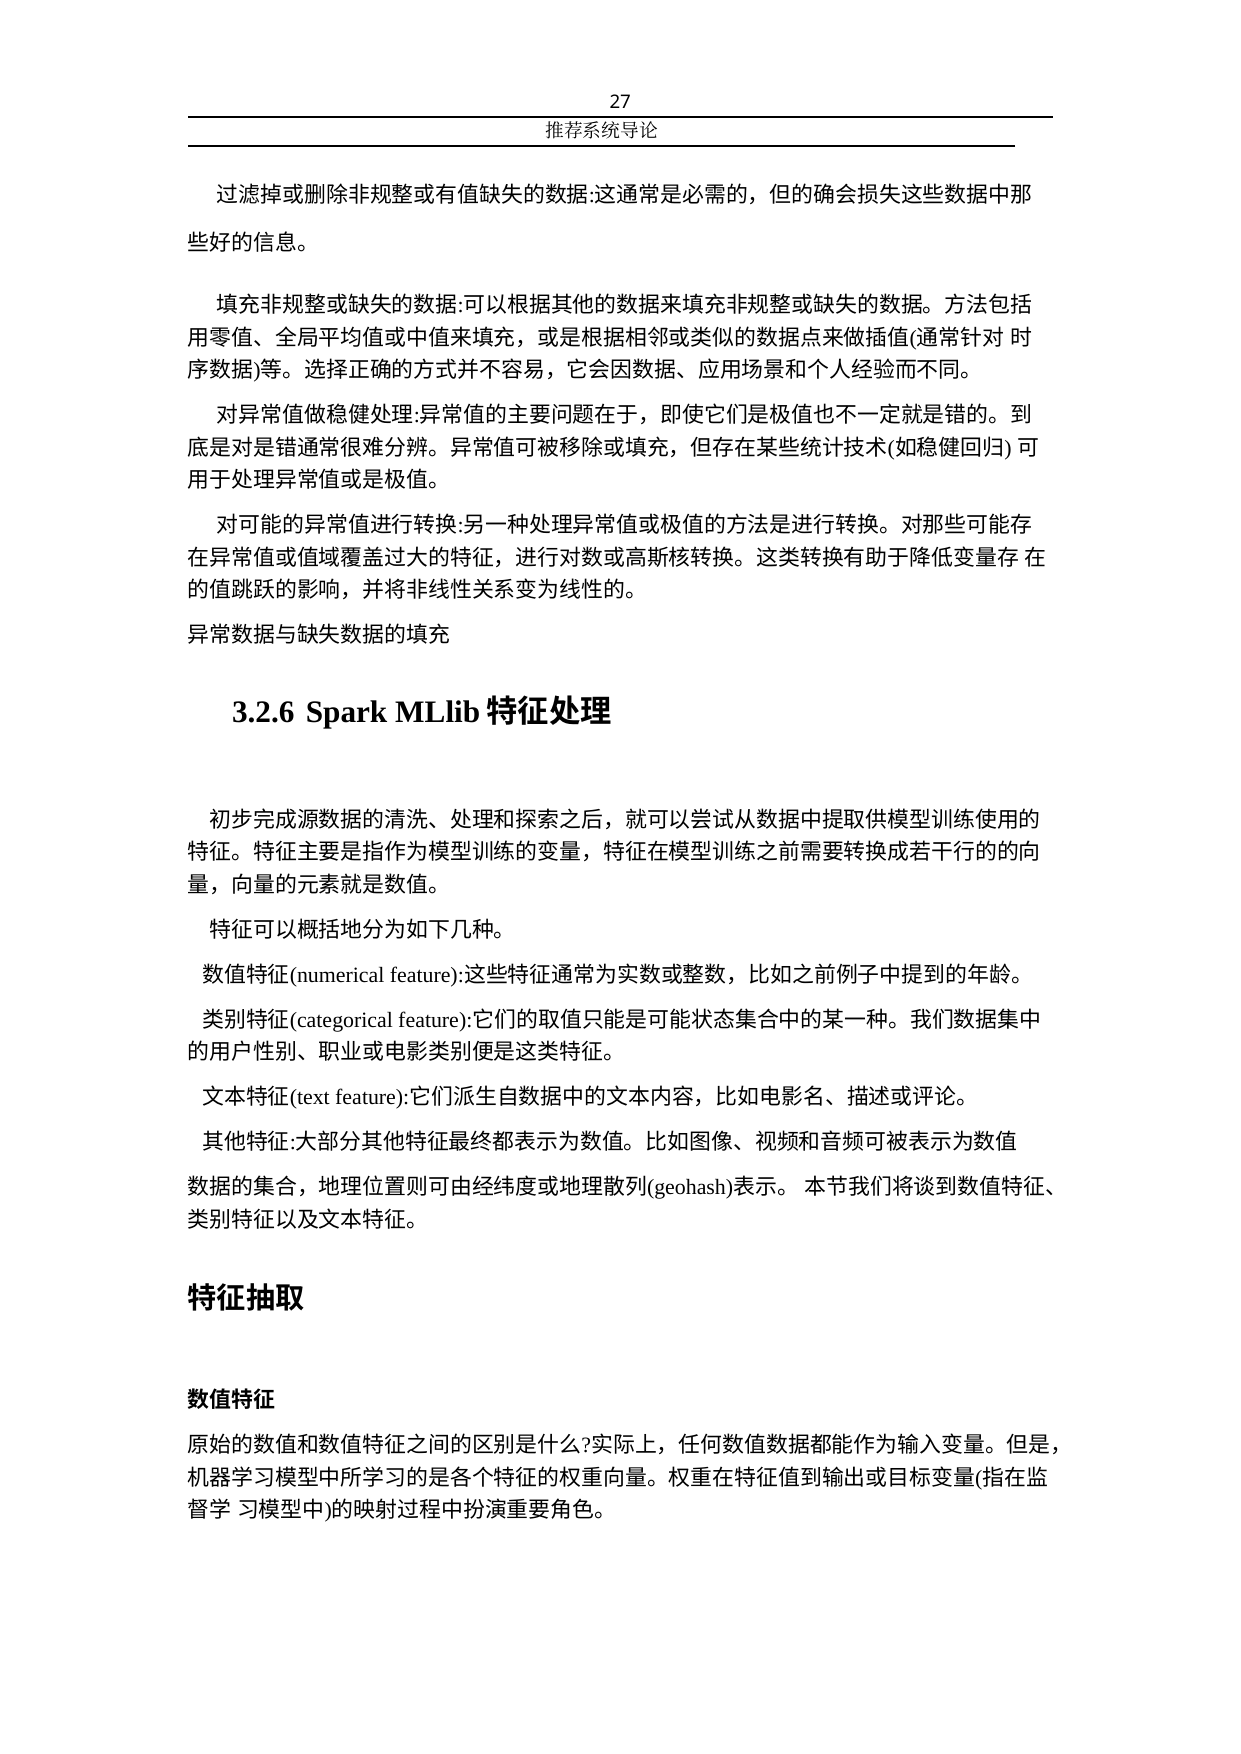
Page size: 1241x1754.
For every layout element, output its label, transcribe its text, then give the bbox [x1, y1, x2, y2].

text 其他特征:大部分其他特征最终都表示为数值。比如图像、视频和音频可被表示为数值 [187, 1124, 1053, 1156]
text 填充非规整或缺失的数据:可以根据其他的数据来填充非规整或缺失的数据。方法包括 用零值、全局平均值或中值来填充，或是根据相邻或类似的数据点来做插值(通常针对 时序数据)等。选择正确的方式并不容易，它会因数据、应用场景和个人经验而不同。 [187, 287, 1053, 384]
text 初步完成源数据的清洗、处理和探索之后，就可以尝试从数据中提取供模型训练使用的特征。特征主要是指作为模型训练的变量，特征在模型训练之前需要转换成若干行的的向量，向量的元素就是数值。 [187, 801, 1053, 899]
text 文本特征(text feature):它们派生自数据中的文本内容，比如电影名、描述或评论。 [187, 1079, 1053, 1111]
text 数据的集合，地理位置则可由经纬度或地理散列(geohash)表示。 本节我们将谈到数值特征、类别特征以及文本特征。 [187, 1169, 1053, 1234]
text 数值特征(numerical feature):这些特征通常为实数或整数，比如之前例子中提到的年龄。 [187, 956, 1053, 989]
text 对异常值做稳健处理:异常值的主要问题在于，即使它们是极值也不一定就是错的。到 底是对是错通常很难分辨。异常值可被移除或填充，但存在某些统计技术(如稳健回归) 可用于处理异常值或是极值。 [187, 397, 1053, 494]
text 特征可以概括地分为如下几种。 [187, 911, 1053, 944]
text 对可能的异常值进行转换:另一种处理异常值或极值的方法是进行转换。对那些可能存 在异常值或值域覆盖过大的特征，进行对数或高斯核转换。这类转换有助于降低变量存 在的值跳跃的影响，并将非线性关系变为线性的。 [187, 507, 1053, 604]
text 原始的数值和数值特征之间的区别是什么?实际上，任何数值数据都能作为输入变量。但是，机器学习模型中所学习的是各个特征的权重向量。权重在特征值到输出或目标变量(指在监督学 习模型中)的映射过程中扮演重要角色。 [187, 1427, 1053, 1524]
text 类别特征(categorical feature):它们的取值只能是可能状态集合中的某一种。我们数据集中的用户性别、职业或电影类别便是这类特征。 [187, 1001, 1053, 1066]
subtitle Spark MLlib特征处理 [232, 676, 1053, 741]
subtitle 特征抽取 [187, 1263, 1053, 1328]
text 过滤掉或删除非规整或有值缺失的数据:这通常是必需的，但的确会损失这些数据中那 些好的信息。 10 [187, 177, 1053, 274]
text 数值特征 [187, 1382, 1053, 1414]
text 异常数据与缺失数据的填充 [187, 617, 1053, 649]
